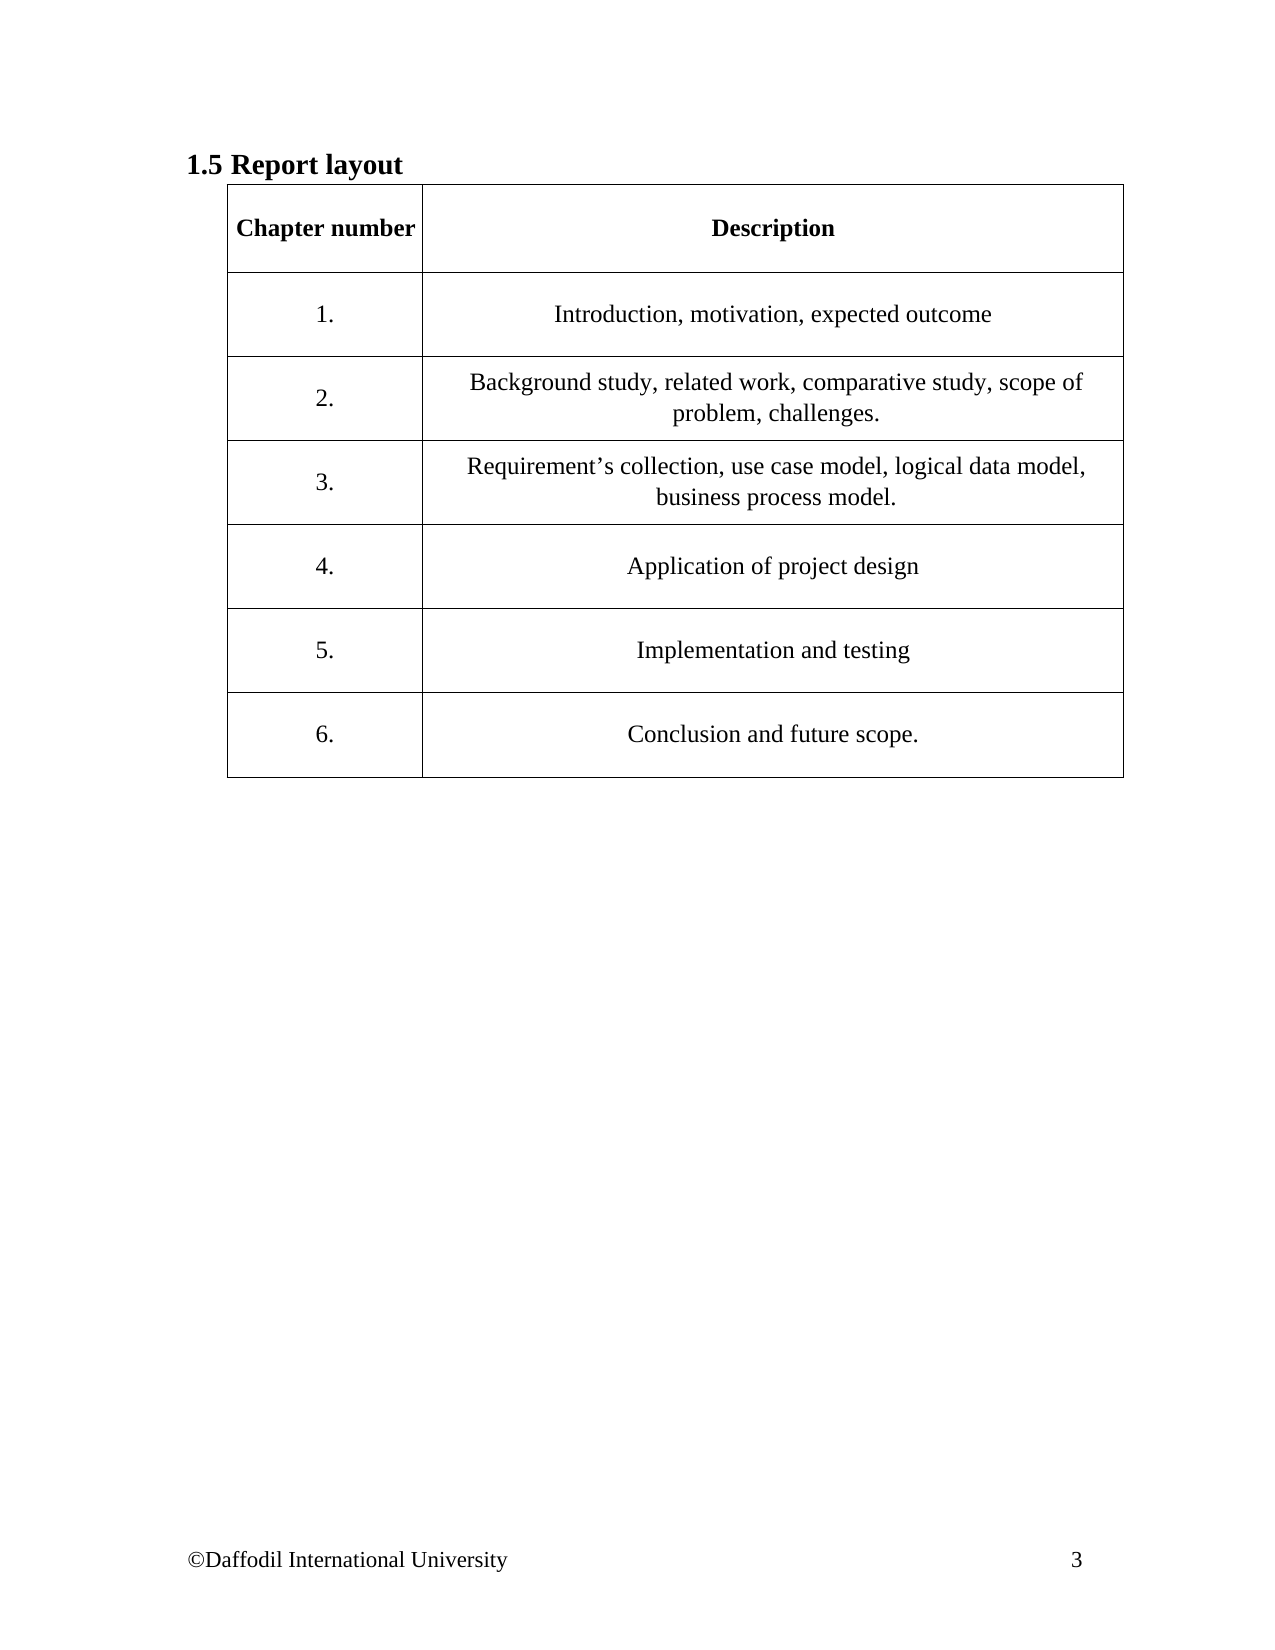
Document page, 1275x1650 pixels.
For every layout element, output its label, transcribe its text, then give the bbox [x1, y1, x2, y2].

table_header Description [423, 185, 1123, 272]
table_cell Requirement’s collection, use case model, logical data model, business process model. [423, 441, 1123, 524]
table_cell 3. [228, 441, 422, 524]
table_cell Background study, related work, comparative study, scope of problem, challenges. [423, 357, 1123, 440]
table_cell Implementation and testing [423, 609, 1123, 692]
table_cell 2. [228, 357, 422, 440]
table_cell Conclusion and future scope. [423, 693, 1123, 777]
table_cell 1. [228, 273, 422, 356]
subtitle 1.5 Report layout [186, 147, 1088, 180]
table_header Chapter number [228, 185, 422, 272]
table_cell Introduction, motivation, expected outcome [423, 273, 1123, 356]
table_cell Application of project design [423, 525, 1123, 608]
table_cell 5. [228, 609, 422, 692]
table_cell 6. [228, 693, 422, 777]
table_cell 4. [228, 525, 422, 608]
